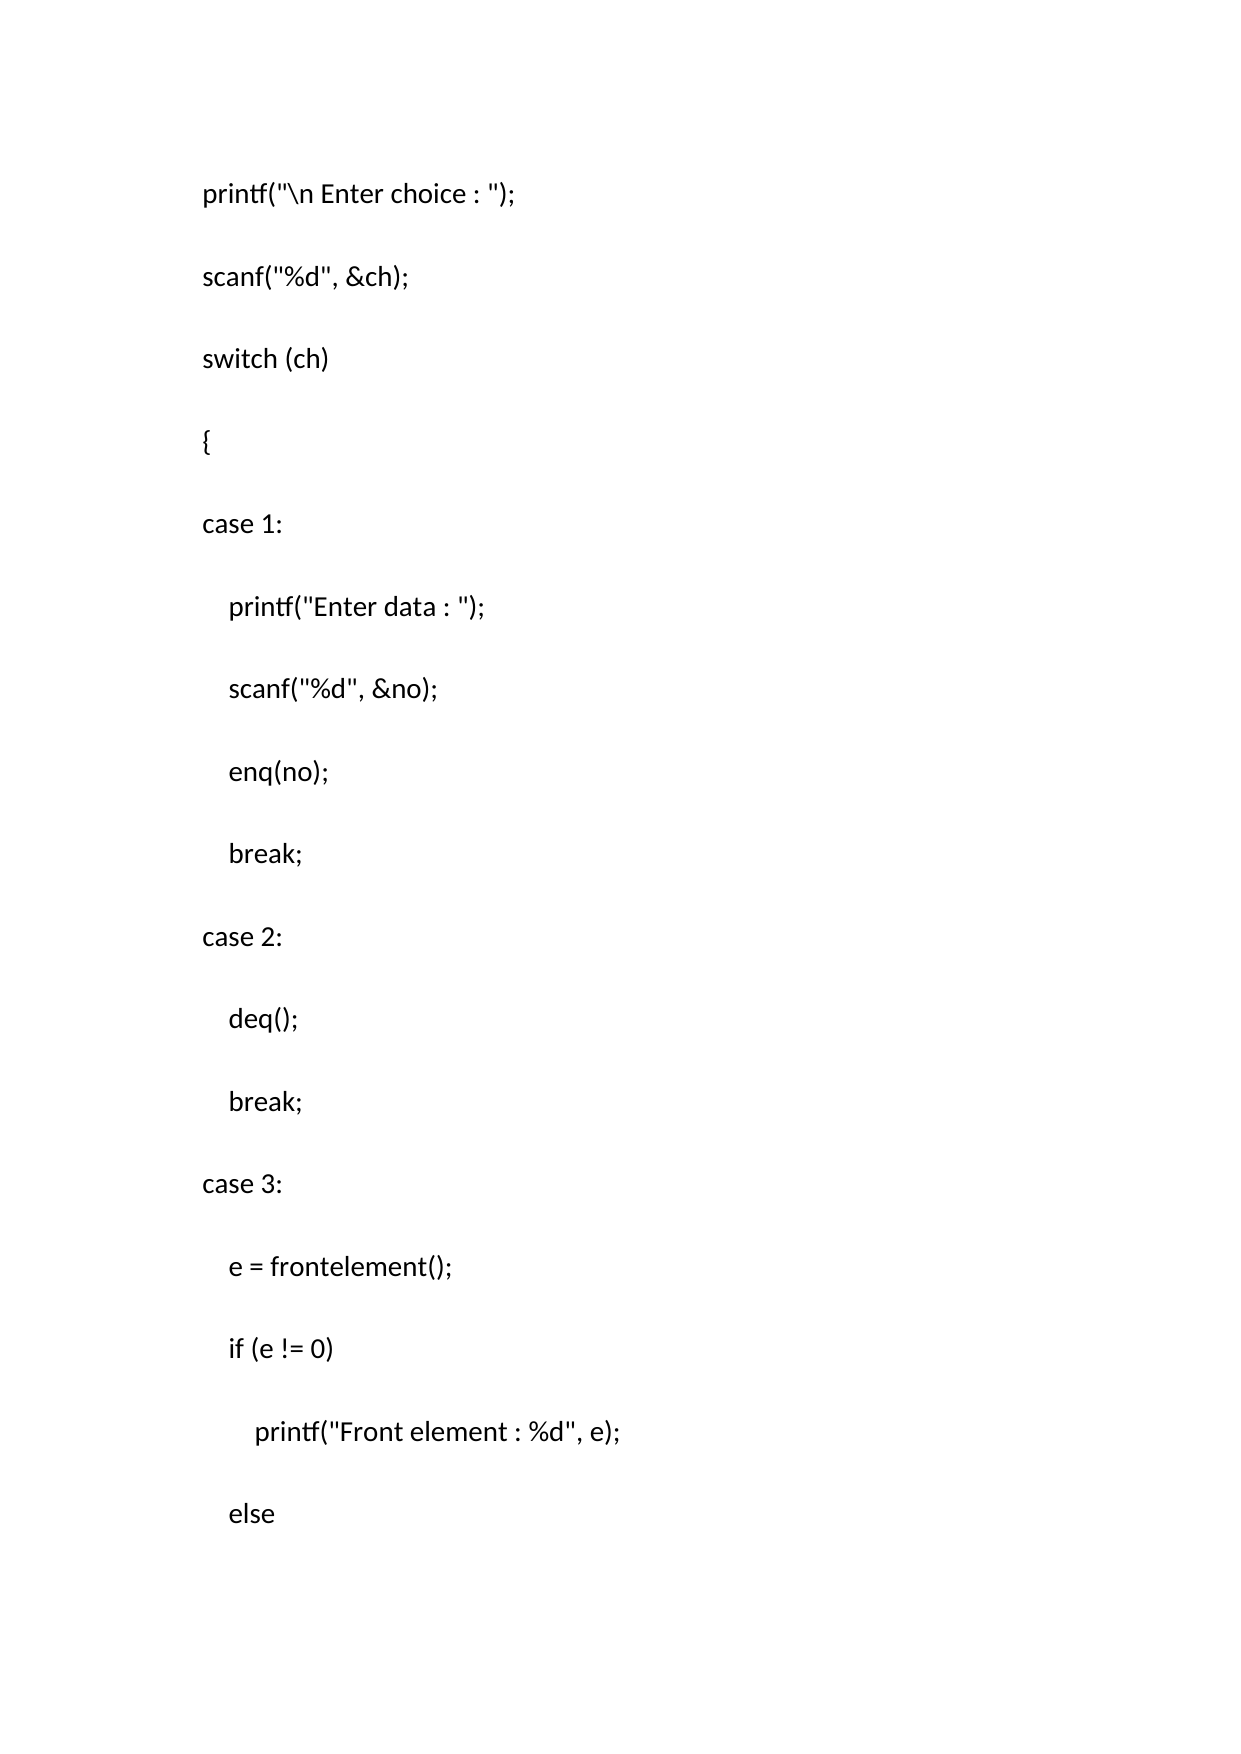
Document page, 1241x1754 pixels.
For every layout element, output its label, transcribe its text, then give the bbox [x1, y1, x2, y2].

text enq(no); [150, 727, 1090, 788]
text if (e != 0) [150, 1305, 1090, 1366]
text switch (ch) [150, 315, 1090, 376]
text case 1: [150, 480, 1090, 541]
text scanf("%d", &no); [150, 645, 1090, 706]
text break; [150, 810, 1090, 871]
text case 3: [150, 1140, 1090, 1201]
text deq(); [150, 975, 1090, 1036]
text printf("Enter data : "); [150, 562, 1090, 623]
text printf("Front element : %d", e); [150, 1387, 1090, 1448]
text scanf("%d", &ch); [150, 232, 1090, 293]
text e = frontelement(); [150, 1222, 1090, 1283]
text case 2: [150, 892, 1090, 953]
text { [150, 397, 1090, 458]
text else [150, 1470, 1090, 1531]
text break; [150, 1057, 1090, 1118]
text printf("\n Enter choice : "); [150, 150, 1090, 211]
